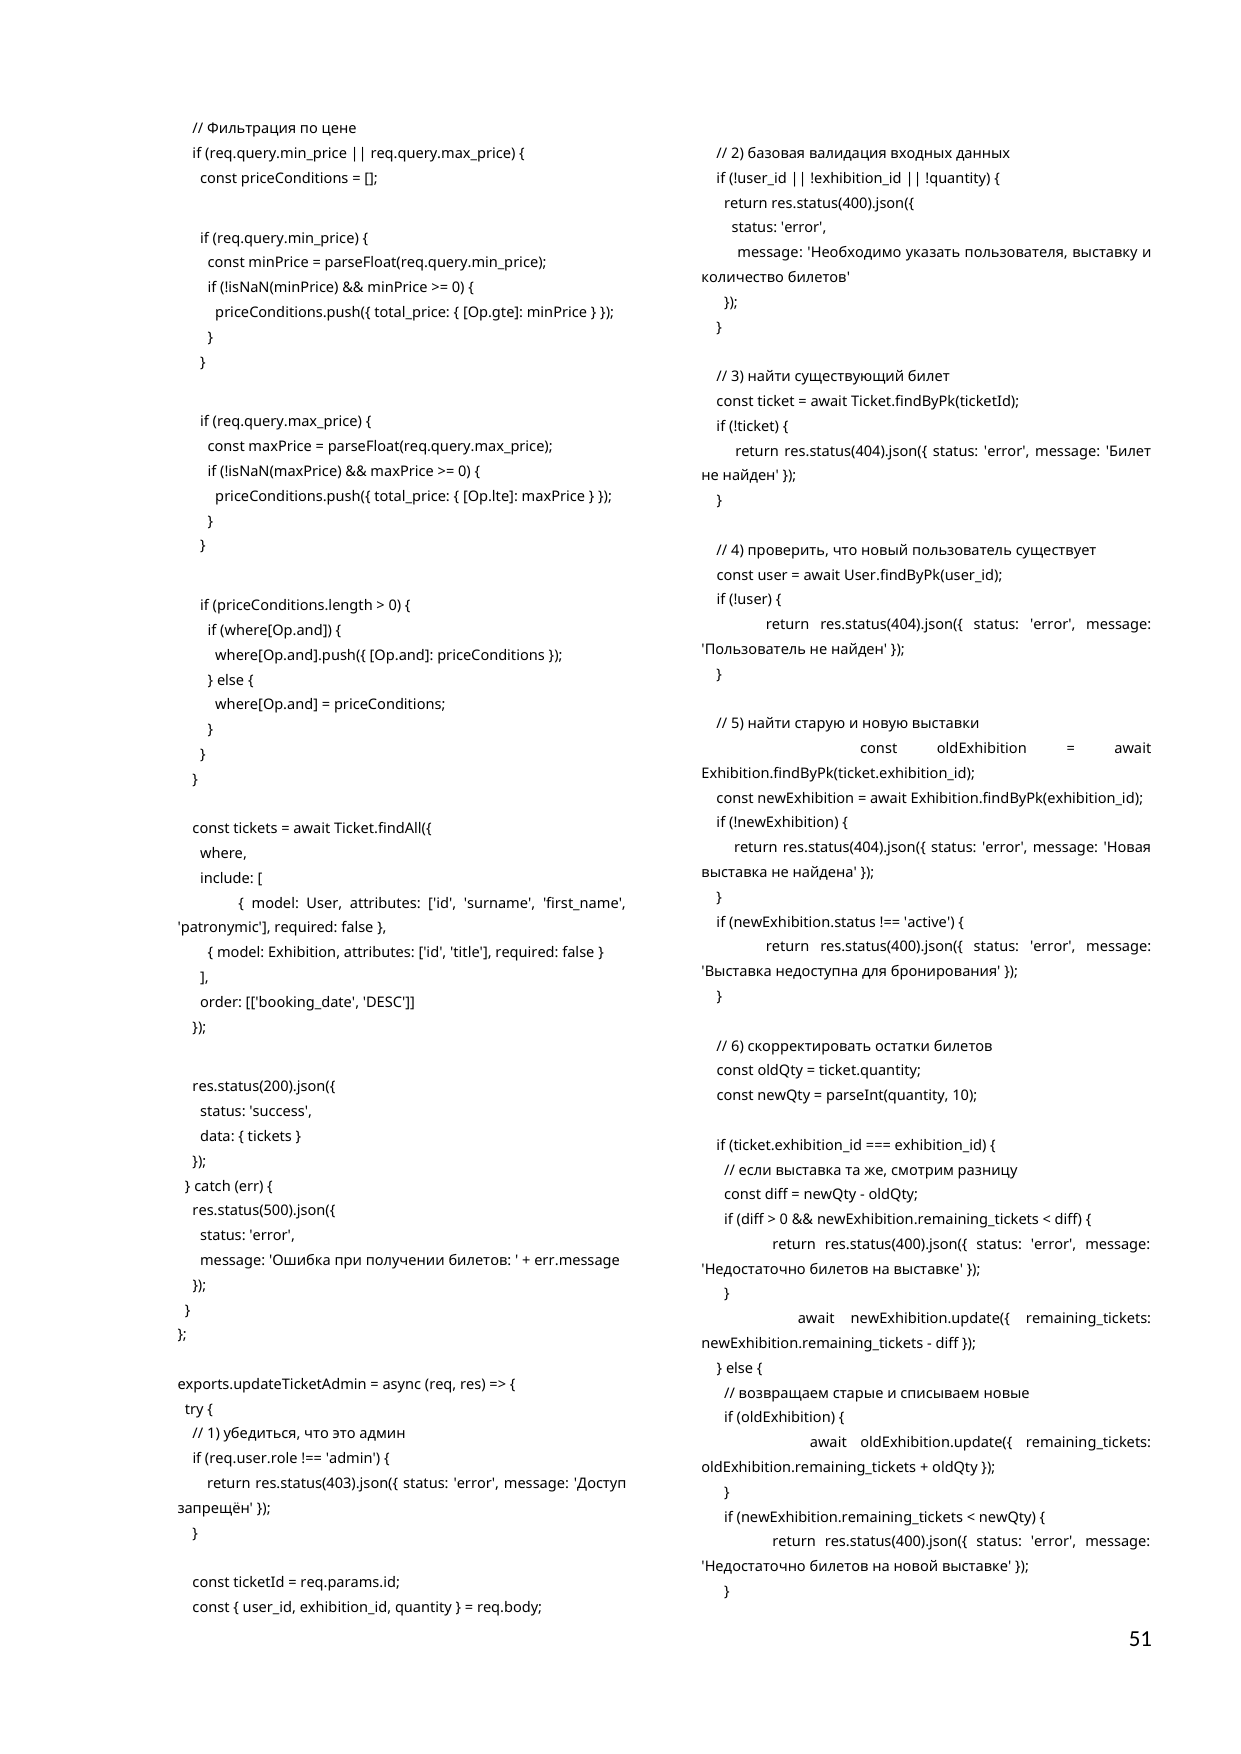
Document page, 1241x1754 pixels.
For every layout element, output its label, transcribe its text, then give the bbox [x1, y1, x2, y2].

text // 5) найти старую и новую выставки [701, 713, 1152, 733]
text { model: User, attributes: ['id', 'surname', 'first_name', 'patronymic'], required: false }, [177, 892, 627, 937]
text return res.status(404).json({ status: 'error', message: 'Билет не найден' }); [701, 440, 1152, 485]
text if (oldExhibition) { [701, 1407, 1152, 1427]
text data: { tickets } [177, 1126, 627, 1146]
text } [177, 768, 627, 788]
text if (req.user.role !== 'admin') { [177, 1448, 627, 1468]
text if (priceConditions.length > 0) { [177, 595, 627, 615]
text // если выставка та же, смотрим разницу [701, 1159, 1152, 1179]
text } [177, 1522, 627, 1542]
text } [701, 986, 1152, 1006]
text const priceConditions = []; [177, 168, 627, 188]
text message: 'Ошибка при получении билетов: ' + err.message [177, 1250, 627, 1270]
text }); [177, 1151, 627, 1171]
text const oldQty = ticket.quantity; [701, 1060, 1152, 1080]
text res.status(500).json({ [177, 1200, 627, 1220]
text res.status(200).json({ [177, 1076, 627, 1096]
text if (where[Op.and]) { [177, 620, 627, 640]
text { model: Exhibition, attributes: ['id', 'title'], required: false } [177, 942, 627, 962]
text if (!isNaN(minPrice) && minPrice >= 0) { [177, 277, 627, 297]
text // возвращаем старые и списываем новые [701, 1382, 1152, 1402]
text if (diff > 0 && newExhibition.remaining_tickets < diff) { [701, 1209, 1152, 1229]
text return res.status(403).json({ status: 'error', message: 'Доступ запрещён' }); [177, 1473, 627, 1518]
text const ticketId = req.params.id; [177, 1572, 627, 1592]
text where, [177, 843, 627, 863]
text return res.status(404).json({ status: 'error', message: 'Пользователь не найден' }); [701, 614, 1152, 659]
text const ticket = await Ticket.findByPk(ticketId); [701, 391, 1152, 411]
text where[Op.and].push({ [Op.and]: priceConditions }); [177, 644, 627, 664]
text // 2) базовая валидация входных данных [701, 143, 1152, 163]
text await newExhibition.update({ remaining_tickets: newExhibition.remaining_tickets - diff }); [701, 1308, 1152, 1353]
text status: 'error', [701, 217, 1152, 237]
text } [701, 490, 1152, 510]
text status: 'error', [177, 1225, 627, 1245]
text ], [177, 967, 627, 987]
text } [177, 510, 627, 530]
text } [701, 1581, 1152, 1601]
text return res.status(404).json({ status: 'error', message: 'Новая выставка не найдена' }); [701, 837, 1152, 882]
text if (!newExhibition) { [701, 812, 1152, 832]
text } [701, 887, 1152, 907]
text }; [177, 1324, 627, 1344]
text order: [['booking_date', 'DESC']] [177, 992, 627, 1012]
text where[Op.and] = priceConditions; [177, 694, 627, 714]
text // Фильтрация по цене [177, 118, 627, 138]
text } [177, 1299, 627, 1319]
text }); [177, 1274, 627, 1294]
text // 1) убедиться, что это админ [177, 1423, 627, 1443]
text } catch (err) { [177, 1175, 627, 1195]
text return res.status(400).json({ status: 'error', message: 'Недостаточно билетов на выставке' }); [701, 1234, 1152, 1278]
text }); [701, 292, 1152, 312]
text } [701, 1283, 1152, 1303]
text include: [ [177, 868, 627, 888]
text if (req.query.max_price) { [177, 411, 627, 431]
text // 4) проверить, что новый пользователь существует [701, 539, 1152, 559]
text const maxPrice = parseFloat(req.query.max_price); [177, 436, 627, 456]
text priceConditions.push({ total_price: { [Op.gte]: minPrice } }); [177, 302, 627, 322]
text } [177, 327, 627, 347]
text const newQty = parseInt(quantity, 10); [701, 1085, 1152, 1105]
text const { user_id, exhibition_id, quantity } = req.body; [177, 1597, 627, 1617]
text status: 'success', [177, 1101, 627, 1121]
text if (!isNaN(maxPrice) && maxPrice >= 0) { [177, 461, 627, 481]
text } [701, 1482, 1152, 1502]
text await oldExhibition.update({ remaining_tickets: oldExhibition.remaining_tickets + oldQty }); [701, 1432, 1152, 1477]
text } [701, 316, 1152, 336]
text // 6) скорректировать остатки билетов [701, 1035, 1152, 1055]
text message: 'Необходимо указать пользователя, выставку и количество билетов' [701, 242, 1152, 287]
text } [701, 663, 1152, 683]
text if (newExhibition.remaining_tickets < newQty) { [701, 1506, 1152, 1526]
text if (req.query.min_price || req.query.max_price) { [177, 143, 627, 163]
text } [177, 535, 627, 555]
text } else { [701, 1358, 1152, 1378]
text if (!ticket) { [701, 416, 1152, 436]
text const oldExhibition = await Exhibition.findByPk(ticket.exhibition_id); [701, 738, 1152, 783]
text const diff = newQty - oldQty; [701, 1184, 1152, 1204]
text const tickets = await Ticket.findAll({ [177, 818, 627, 838]
text return res.status(400).json({ status: 'error', message: 'Недостаточно билетов на новой выставке' }); [701, 1531, 1152, 1576]
text } [177, 351, 627, 371]
text try { [177, 1398, 627, 1418]
text return res.status(400).json({ status: 'error', message: 'Выставка недоступна для бронирования' }); [701, 936, 1152, 981]
text return res.status(400).json({ [701, 192, 1152, 212]
text if (!user_id || !exhibition_id || !quantity) { [701, 168, 1152, 188]
text } else { [177, 669, 627, 689]
text } [177, 744, 627, 764]
text const user = await User.findByPk(user_id); [701, 564, 1152, 584]
text if (!user) { [701, 589, 1152, 609]
text }); [177, 1016, 627, 1036]
text if (newExhibition.status !== 'active') { [701, 911, 1152, 931]
text // 3) найти существующий билет [701, 366, 1152, 386]
text priceConditions.push({ total_price: { [Op.lte]: maxPrice } }); [177, 486, 627, 506]
text const newExhibition = await Exhibition.findByPk(exhibition_id); [701, 787, 1152, 807]
text if (ticket.exhibition_id === exhibition_id) { [701, 1134, 1152, 1154]
text } [177, 719, 627, 739]
text exports.updateTicketAdmin = async (req, res) => { [177, 1374, 627, 1394]
text const minPrice = parseFloat(req.query.min_price); [177, 252, 627, 272]
text if (req.query.min_price) { [177, 227, 627, 247]
